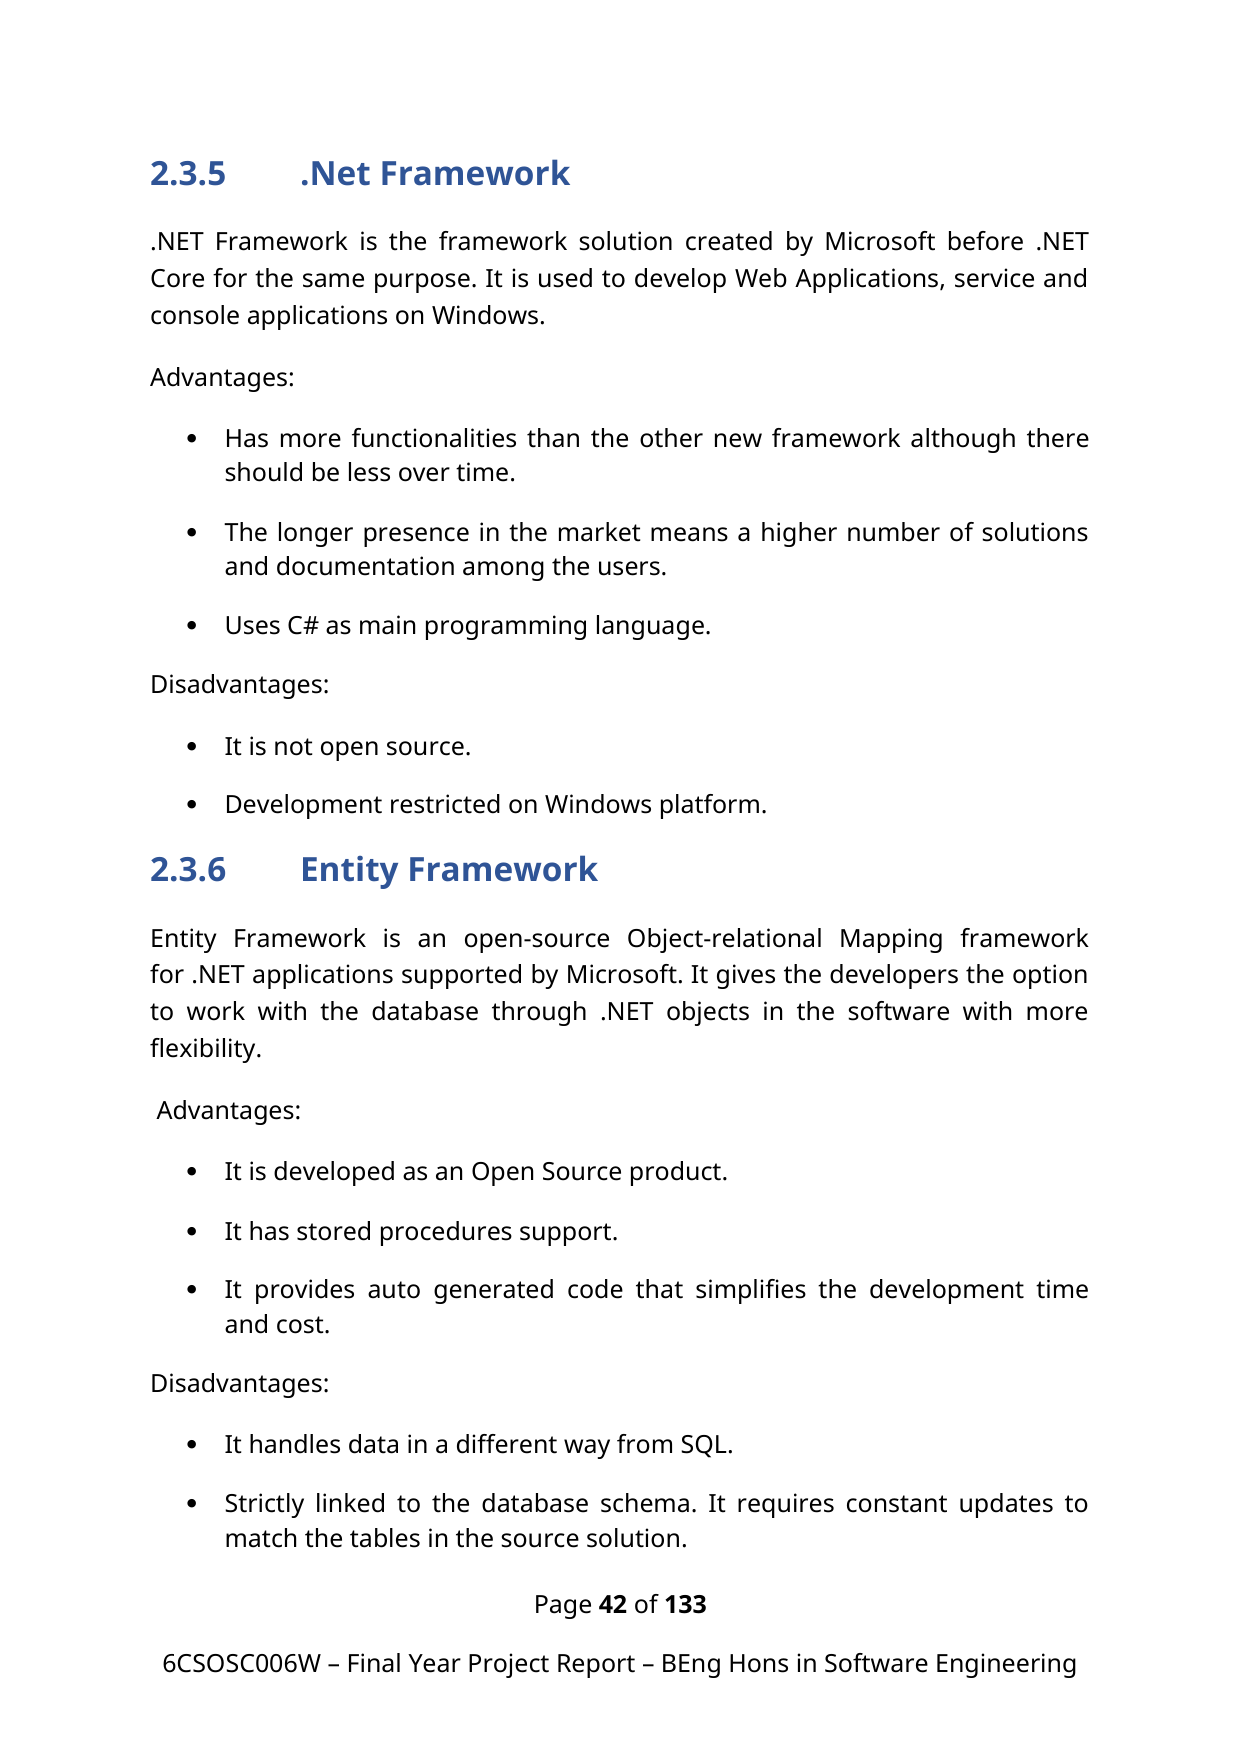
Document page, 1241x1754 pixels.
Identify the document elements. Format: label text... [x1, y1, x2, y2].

text .NET Framework is the framework solution created by Microsoft before .NET Core for the same purpose. It is used to develop Web Applications, service and console applications on Windows. [150, 224, 1090, 332]
subtitle .Net Framework [150, 150, 1090, 195]
list It handles data in a different way from SQL. [187, 1427, 1090, 1461]
text Advantages: [150, 1092, 1090, 1126]
list It is not open source. [187, 728, 1090, 762]
list The longer presence in the market means a higher number of solutions and documentation among the users. [187, 514, 1090, 582]
list Has more functionalities than the other new framework although there should be less over time. [187, 421, 1090, 489]
list Development restricted on Windows platform. [187, 787, 1090, 821]
text Entity Framework is an open-source Object-relational Mapping framework for .NET applications supported by Microsoft. It gives the developers the option to work with the database through .NET objects in the software with more flexibility. [150, 920, 1090, 1064]
list It provides auto generated code that simplifies the development time and cost. [187, 1272, 1090, 1340]
text Disadvantages: [150, 666, 1090, 700]
list Uses C# as main programming language. [187, 607, 1090, 641]
list Strictly linked to the database schema. It requires constant updates to match the tables in the source solution. [187, 1486, 1090, 1554]
list It has stored procedures support. [187, 1213, 1090, 1247]
text Advantages: [150, 359, 1090, 393]
subtitle Entity Framework [150, 846, 1090, 892]
text Disadvantages: [150, 1365, 1090, 1399]
list It is developed as an Open Source product. [187, 1154, 1090, 1188]
